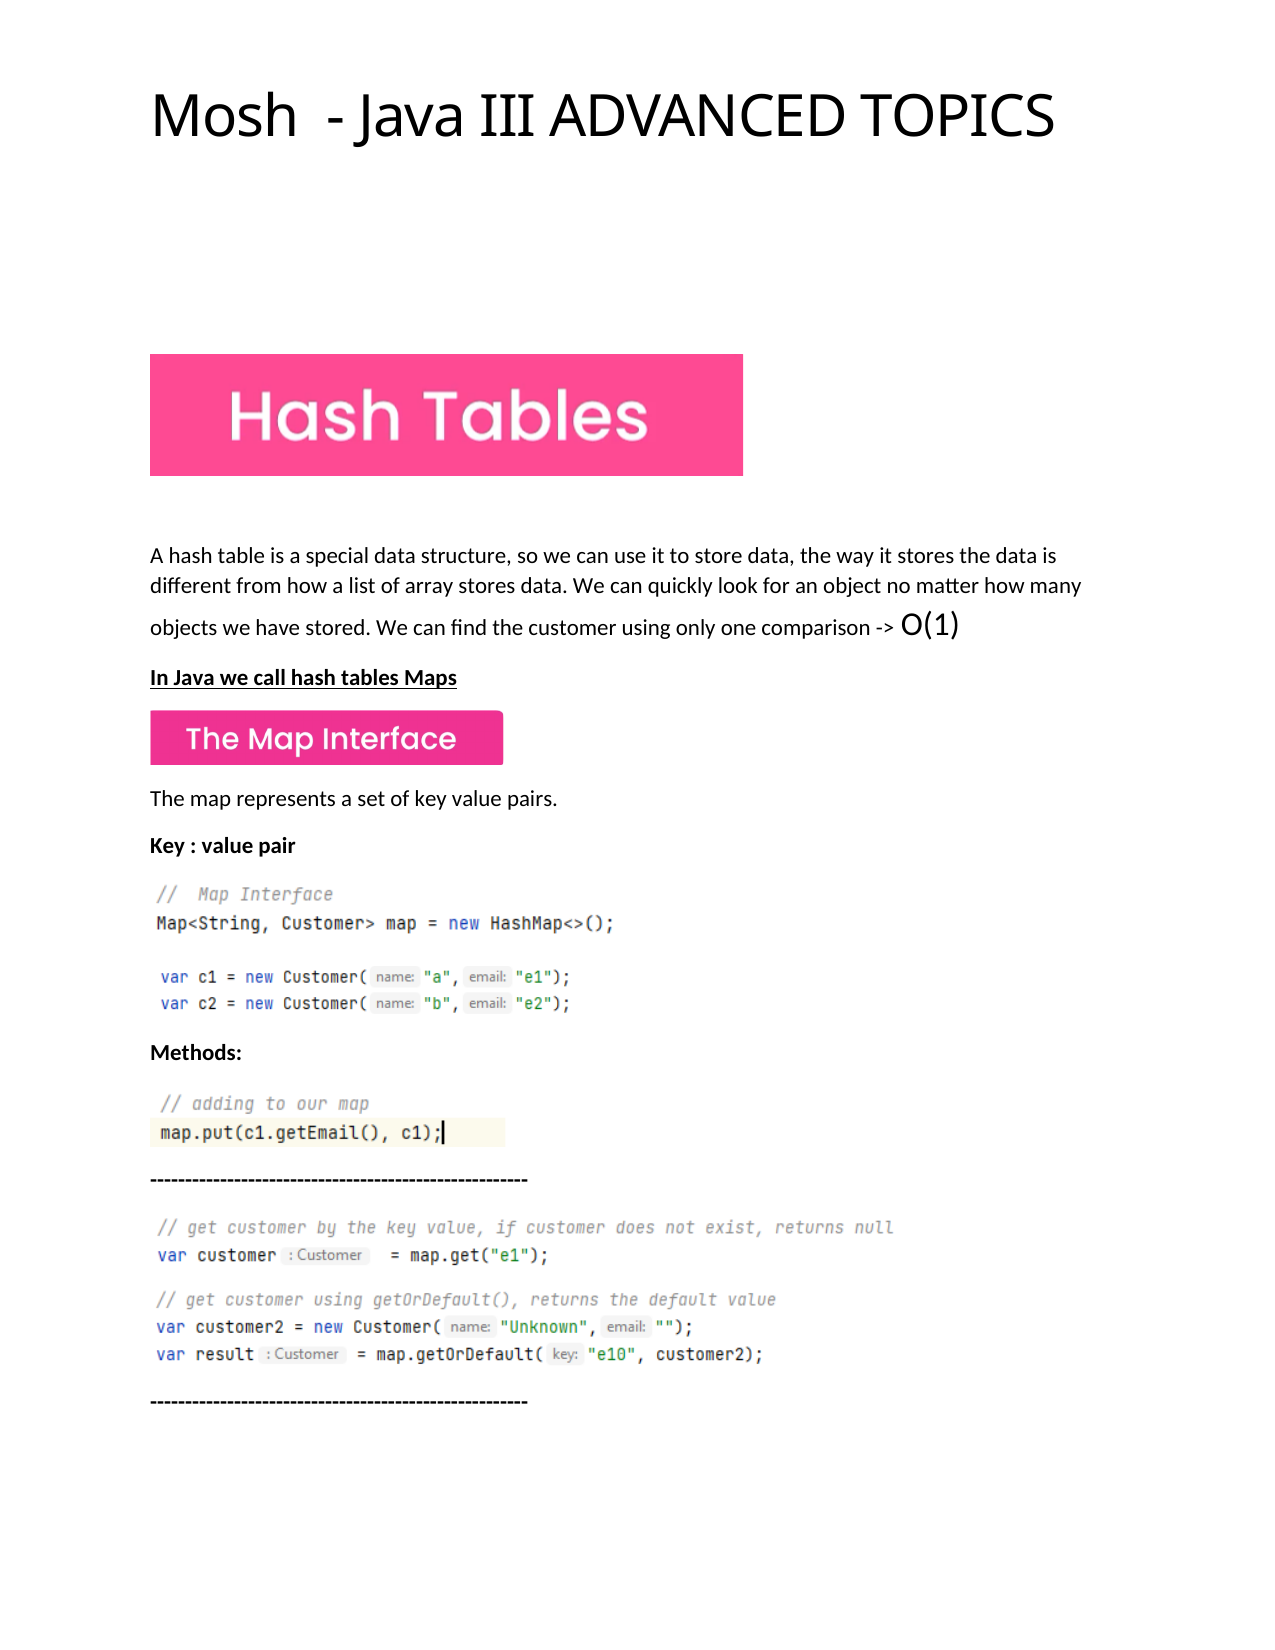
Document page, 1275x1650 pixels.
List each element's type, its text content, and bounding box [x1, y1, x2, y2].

text ------------------------------------------------------ [150, 1387, 1125, 1415]
text ------------------------------------------------------ [150, 1166, 1125, 1194]
picture [150, 1287, 800, 1369]
picture [150, 710, 504, 765]
picture [150, 966, 596, 1020]
text Key : value pair [150, 831, 1125, 859]
picture [150, 354, 744, 476]
text A hash table is a special data structure, so we can use it to store data, the way it stores the data is different from how a list of array stores data. We can quickly look for an object no matter how many objects we have stored. We can find the customer using only one comparison -> O(1) [150, 541, 1125, 644]
picture [150, 1085, 506, 1147]
picture [150, 1212, 953, 1269]
picture [150, 877, 673, 948]
text The map represents a set of key value pairs. [150, 784, 1125, 812]
text In Java we call hash tables Maps [150, 663, 1125, 692]
text Methods: [150, 1038, 1125, 1066]
